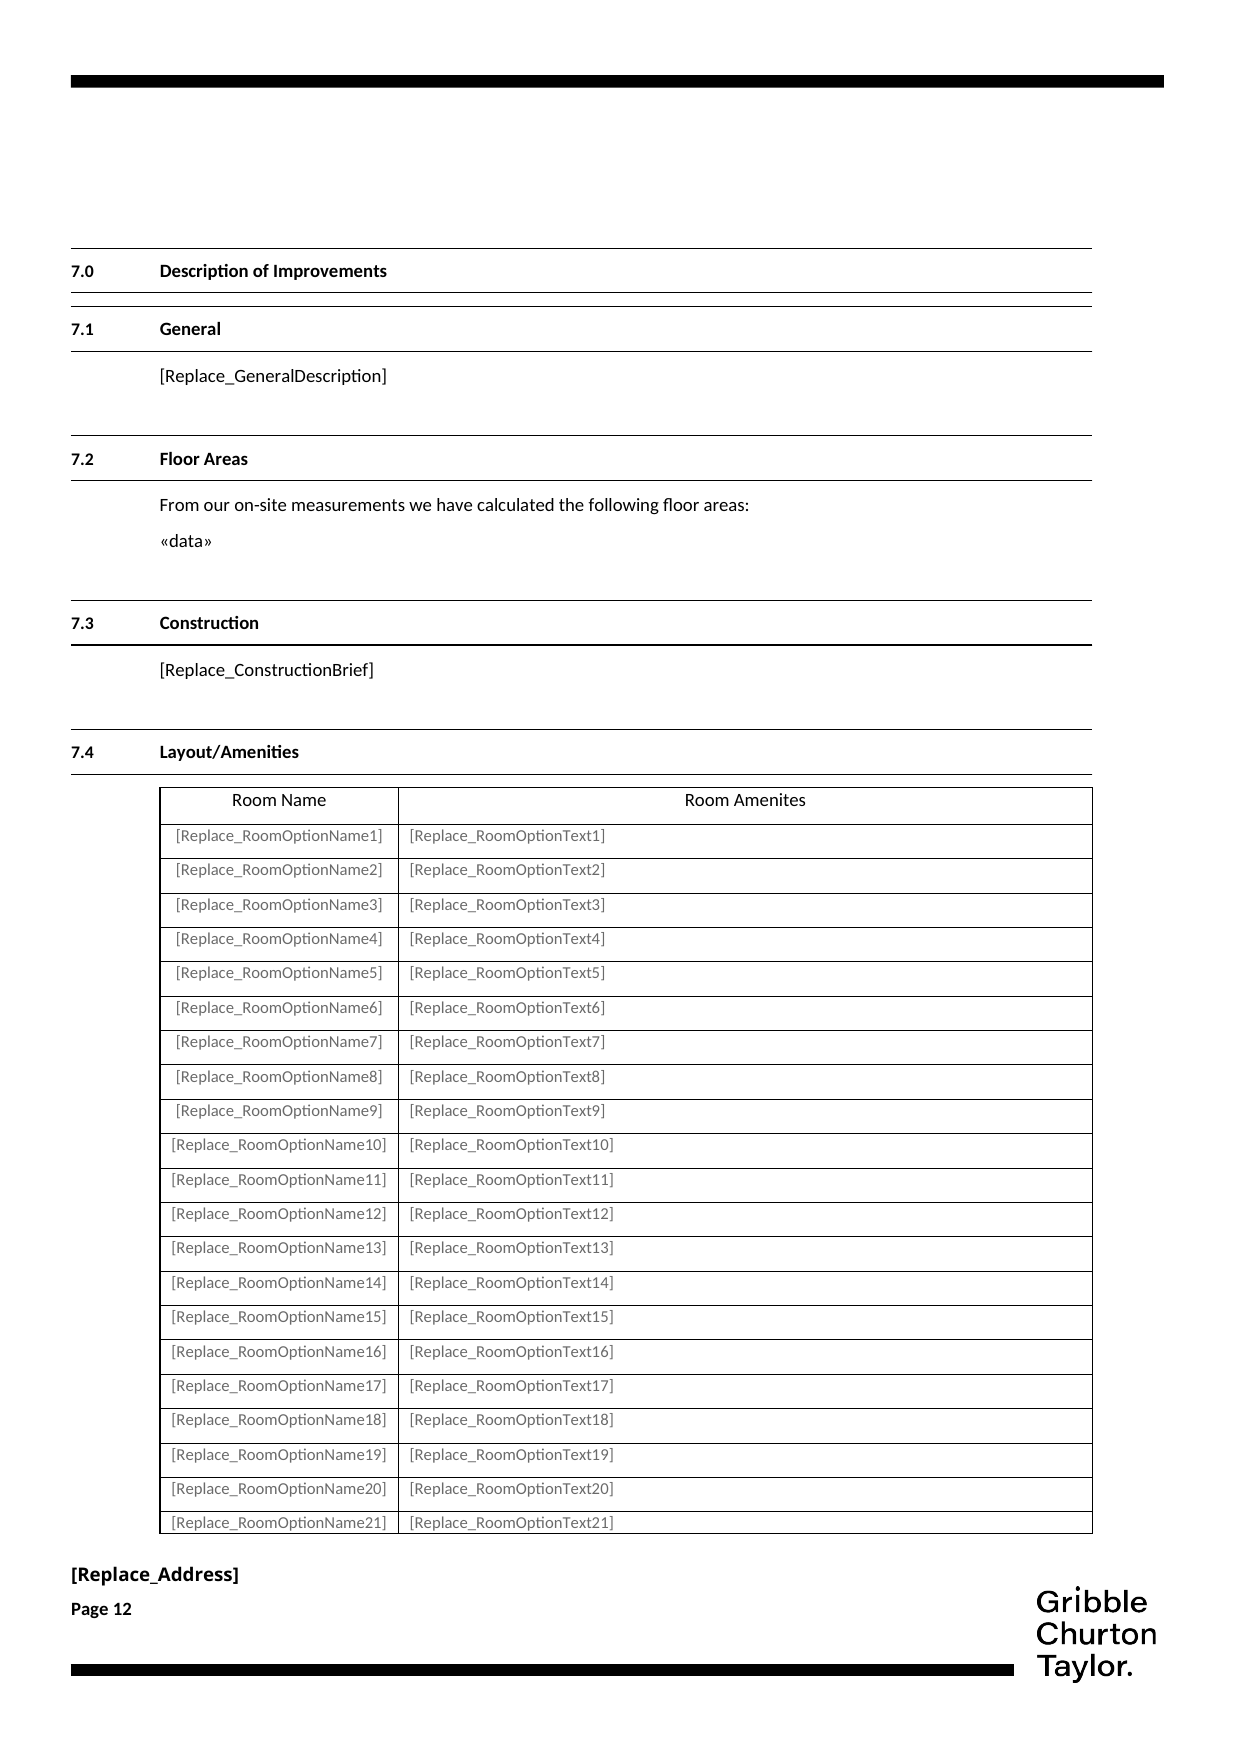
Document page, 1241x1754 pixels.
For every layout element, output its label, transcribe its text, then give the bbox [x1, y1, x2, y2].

table_cell [Replace_RoomOptionName1] [161, 825, 398, 858]
table_cell [Replace_RoomOptionText13] [399, 1237, 1092, 1271]
table_cell [Replace_RoomOptionText12] [399, 1203, 1092, 1236]
subtitle Floor Areas [71, 436, 1092, 480]
text [Replace_GeneralDescription] [159, 364, 1092, 387]
table_cell [Replace_RoomOptionName4] [161, 928, 398, 961]
table_cell [Replace_RoomOptionName6] [161, 997, 398, 1030]
table_cell [Replace_RoomOptionText3] [399, 894, 1092, 927]
table_cell [Replace_RoomOptionName2] [161, 859, 398, 892]
table_cell [Replace_RoomOptionText4] [399, 928, 1092, 961]
table_cell [Replace_RoomOptionName21] [161, 1512, 398, 1533]
table_cell [Replace_RoomOptionName17] [161, 1375, 398, 1408]
table_cell [Replace_RoomOptionName12] [161, 1203, 398, 1236]
table_cell [Replace_RoomOptionText6] [399, 997, 1092, 1030]
table_cell [Replace_RoomOptionName7] [161, 1031, 398, 1064]
table_cell [Replace_RoomOptionName18] [161, 1409, 398, 1442]
table_cell [Replace_RoomOptionName16] [161, 1340, 398, 1374]
table_cell [Replace_RoomOptionText9] [399, 1100, 1092, 1133]
table_cell [Replace_RoomOptionText5] [399, 962, 1092, 996]
table_cell [Replace_RoomOptionText8] [399, 1065, 1092, 1099]
table_cell [Replace_RoomOptionName10] [161, 1134, 398, 1167]
table_cell [Replace_RoomOptionName19] [161, 1444, 398, 1477]
table_cell [Replace_RoomOptionText2] [399, 859, 1092, 892]
table_cell [Replace_RoomOptionText15] [399, 1306, 1092, 1339]
table_cell [Replace_RoomOptionName15] [161, 1306, 398, 1339]
table_cell [Replace_RoomOptionText16] [399, 1340, 1092, 1374]
subtitle General [71, 307, 1092, 351]
table_cell [Replace_RoomOptionName11] [161, 1169, 398, 1202]
table_cell [Replace_RoomOptionText20] [399, 1478, 1092, 1511]
text From our on-site measurements we have calculated the following floor areas: [159, 493, 1092, 516]
table_cell [Replace_RoomOptionName9] [161, 1100, 398, 1133]
table_cell [Replace_RoomOptionName14] [161, 1272, 398, 1305]
subtitle Description of Improvements [71, 249, 1092, 292]
text [Replace_ConstructionBrief] [159, 658, 1092, 681]
table_cell [Replace_RoomOptionText18] [399, 1409, 1092, 1442]
subtitle Layout/Amenities [71, 730, 1092, 774]
table_cell [Replace_RoomOptionText11] [399, 1169, 1092, 1202]
table_cell [Replace_RoomOptionName20] [161, 1478, 398, 1511]
table_cell [Replace_RoomOptionText21] [399, 1512, 1092, 1533]
table_cell [Replace_RoomOptionName8] [161, 1065, 398, 1099]
text «data» [159, 529, 1092, 552]
table_header Room Name [161, 788, 398, 824]
table_cell [Replace_RoomOptionText14] [399, 1272, 1092, 1305]
table_cell [Replace_RoomOptionText17] [399, 1375, 1092, 1408]
table_cell [Replace_RoomOptionName5] [161, 962, 398, 996]
table_cell [Replace_RoomOptionText10] [399, 1134, 1092, 1167]
table_cell [Replace_RoomOptionName3] [161, 894, 398, 927]
table_cell [Replace_RoomOptionText1] [399, 825, 1092, 858]
subtitle Construction [71, 601, 1092, 644]
picture [1037, 1586, 1156, 1683]
table_header Room Amenites [399, 788, 1092, 824]
table_cell [Replace_RoomOptionText19] [399, 1444, 1092, 1477]
table_cell [Replace_RoomOptionText7] [399, 1031, 1092, 1064]
table_cell [Replace_RoomOptionName13] [161, 1237, 398, 1271]
